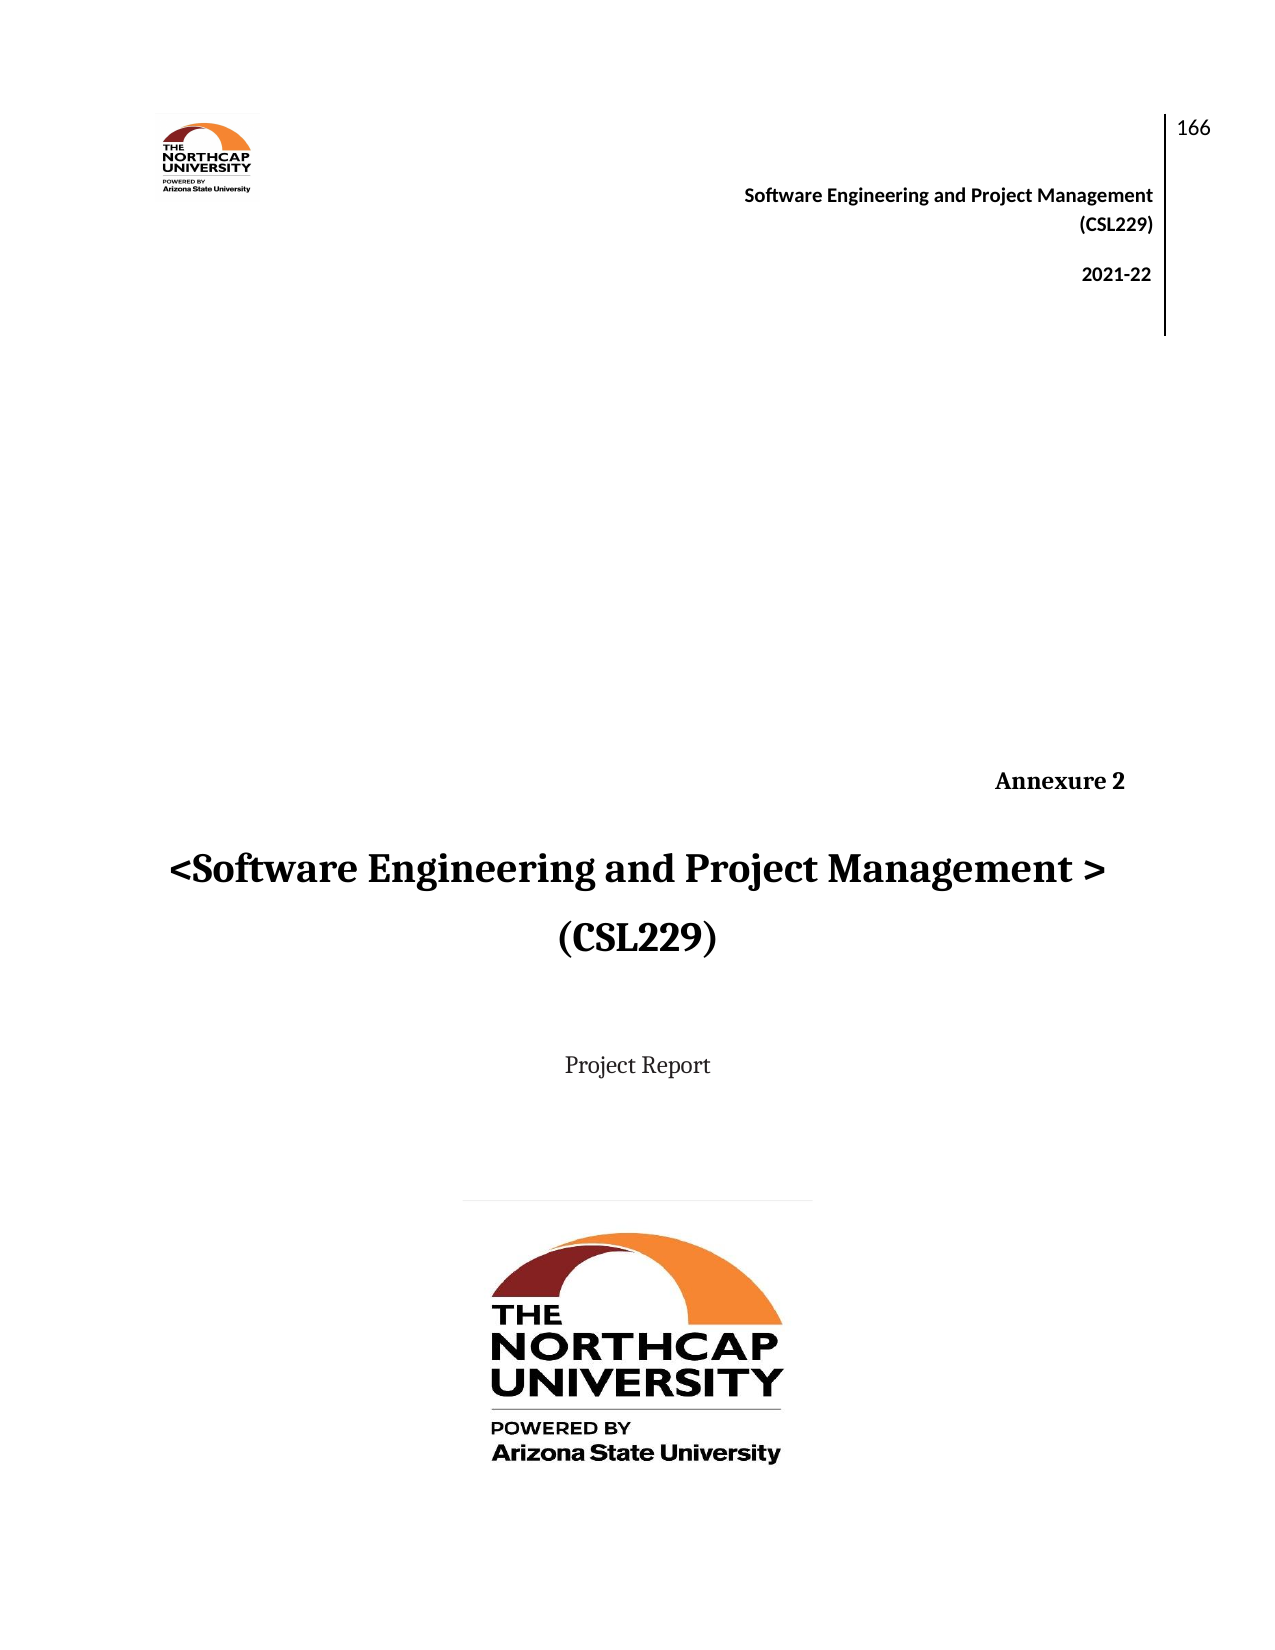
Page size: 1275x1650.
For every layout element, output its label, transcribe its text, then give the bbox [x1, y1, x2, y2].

text (CSL229) [150, 914, 1125, 962]
picture [155, 113, 260, 202]
text <Software Engineering and Project Management > [150, 845, 1125, 893]
text Annexure 2 [206, 767, 1125, 796]
text Project Report [150, 1051, 1125, 1080]
picture [462, 1200, 813, 1496]
